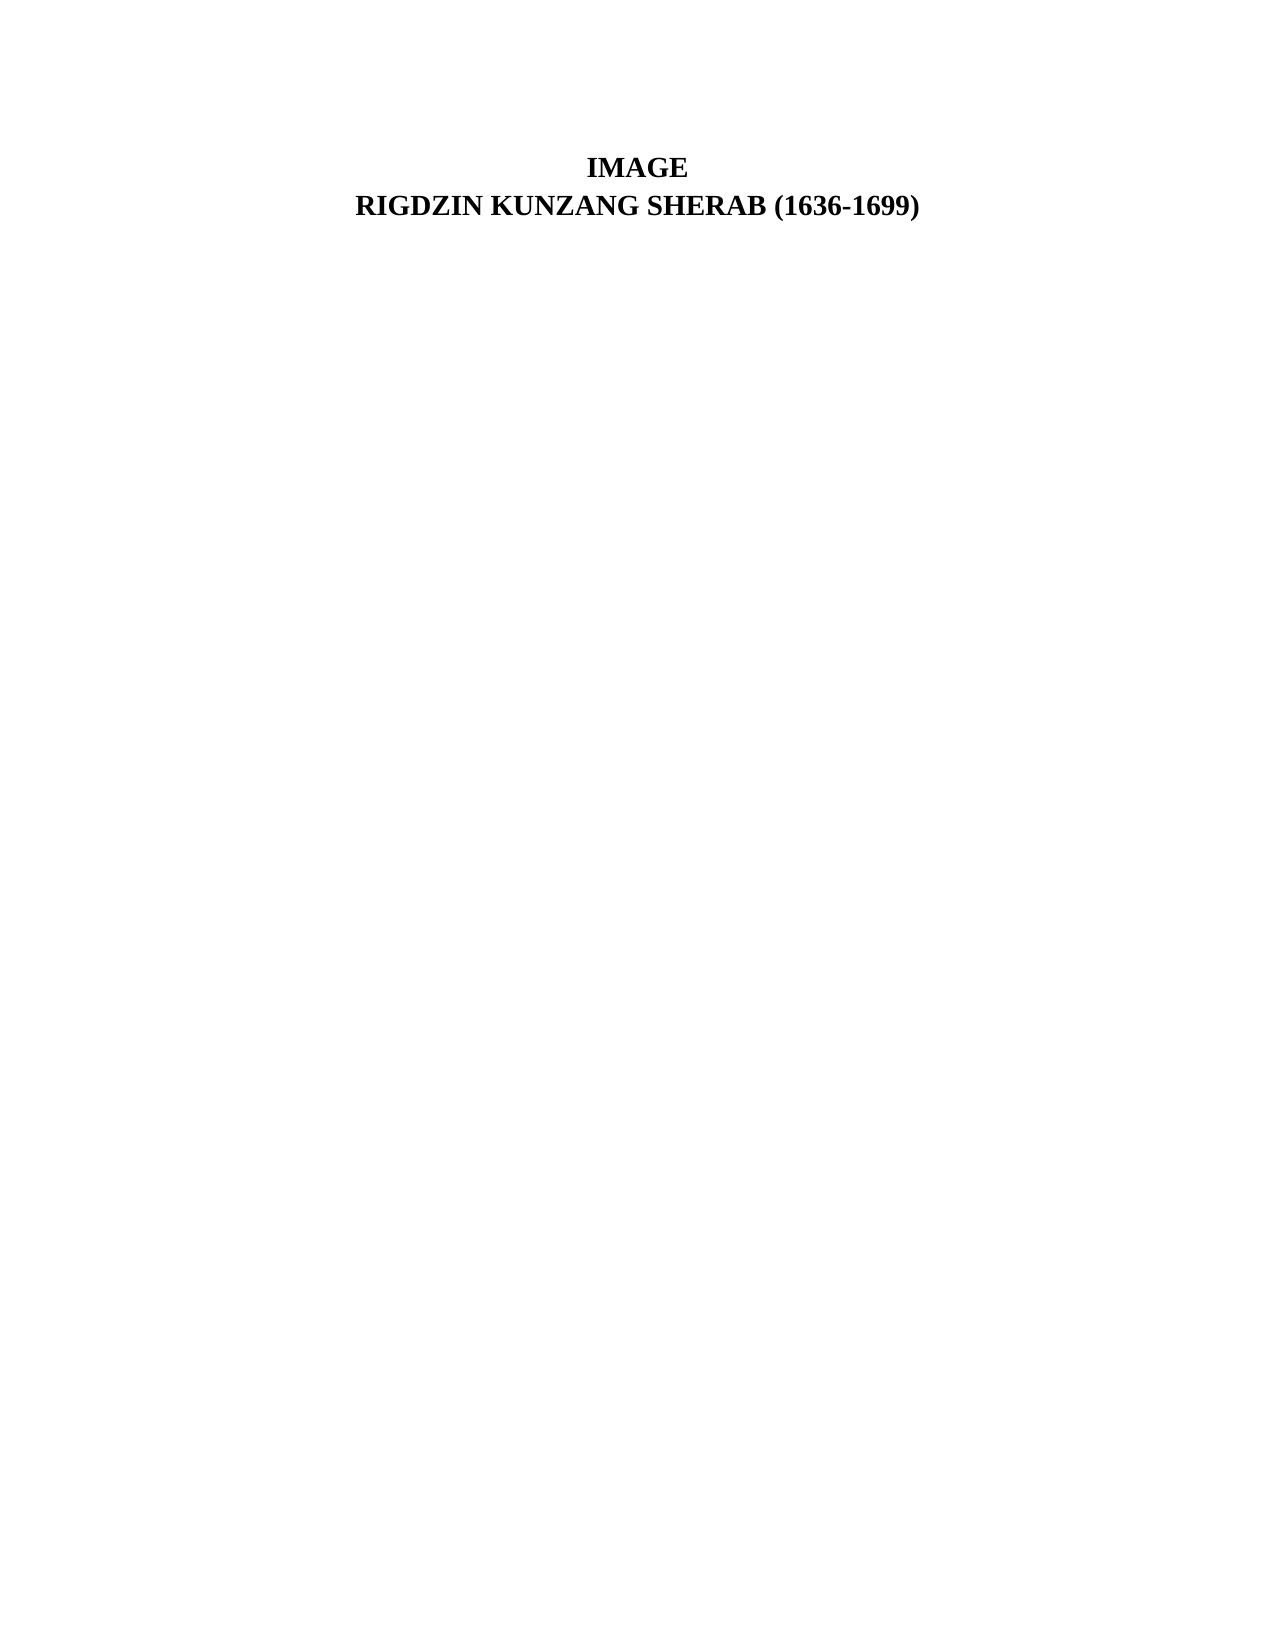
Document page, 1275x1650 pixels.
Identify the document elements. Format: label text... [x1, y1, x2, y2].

text IMAGE RIGDZIN KUNZANG SHERAB (1636-1699) [150, 150, 1125, 222]
